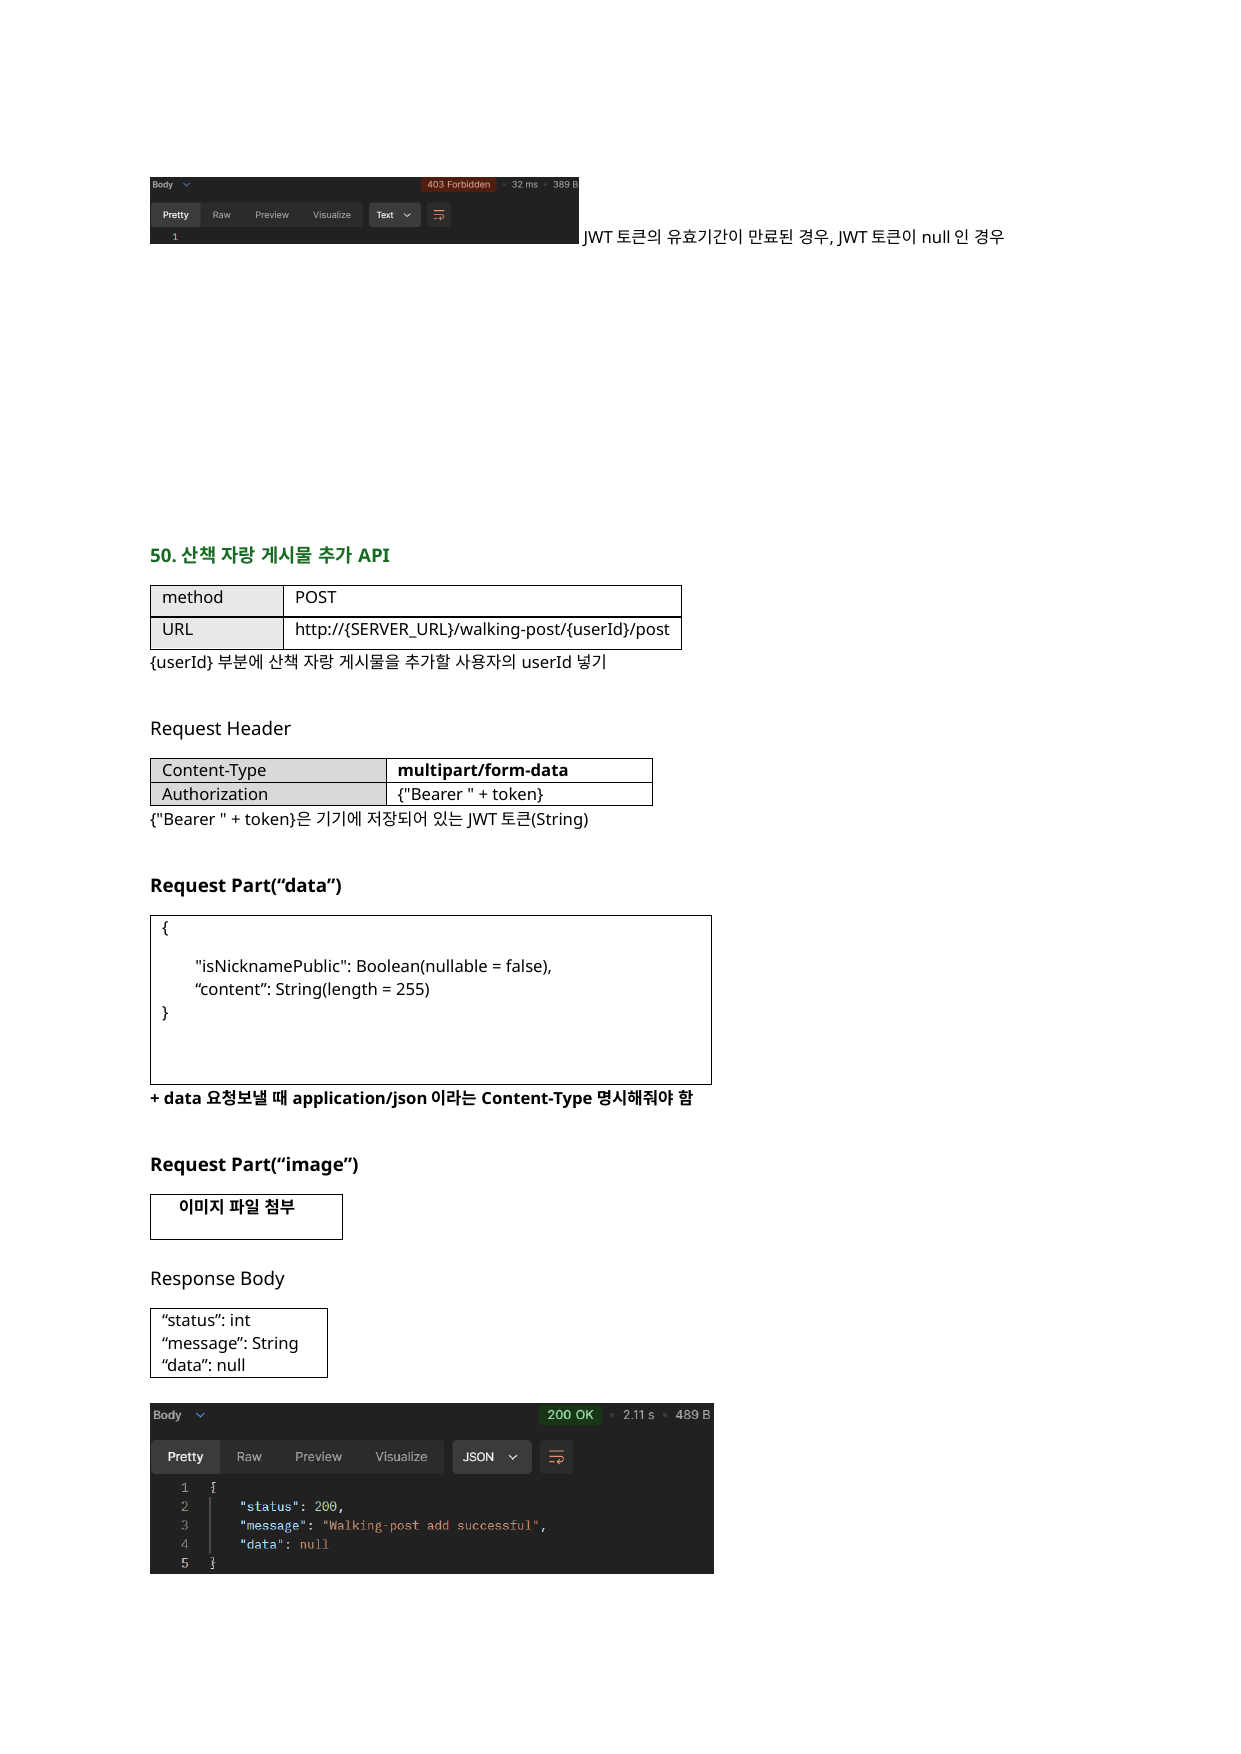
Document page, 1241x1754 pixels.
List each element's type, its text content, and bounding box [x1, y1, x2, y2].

table_header method [151, 586, 283, 616]
table_header Content-Type [151, 759, 386, 782]
text 50. 산책 자랑 게시물 추가 API [150, 541, 1090, 568]
text {"Bearer " + token}은 기기에 저장되어 있는 JWT토큰(String) [150, 806, 1090, 831]
table_header POST [284, 586, 681, 616]
table_cell {"Bearer " + token} [387, 783, 652, 805]
table_header 이미지 파일 첨부 [151, 1195, 342, 1239]
table_cell Authorization [151, 783, 386, 805]
table_cell http://{SERVER_URL}/walking-post/{userId}/post [284, 618, 681, 648]
picture [150, 177, 579, 244]
text Request Part(“data”) [150, 872, 1090, 898]
table_header { "isNicknamePublic": Boolean(nullable = false), “content”: String(length = 255) } [151, 916, 711, 1084]
table_cell URL [151, 618, 283, 648]
table_header “status”: int “message”: String “data”: null [151, 1309, 327, 1377]
text + data 요청보낼 때 application/json이라는 Content-Type 명시해줘야 함 [150, 1085, 1090, 1109]
table_header multipart/form-data [387, 759, 652, 782]
text {userId} 부분에 산책 자랑 게시물을 추가할 사용자의 userId 넣기 [150, 649, 1090, 674]
text Request Header [150, 716, 1090, 741]
picture [150, 1403, 714, 1574]
text Response Body [150, 1265, 1090, 1291]
text Request Part(“image”) [150, 1151, 1090, 1177]
